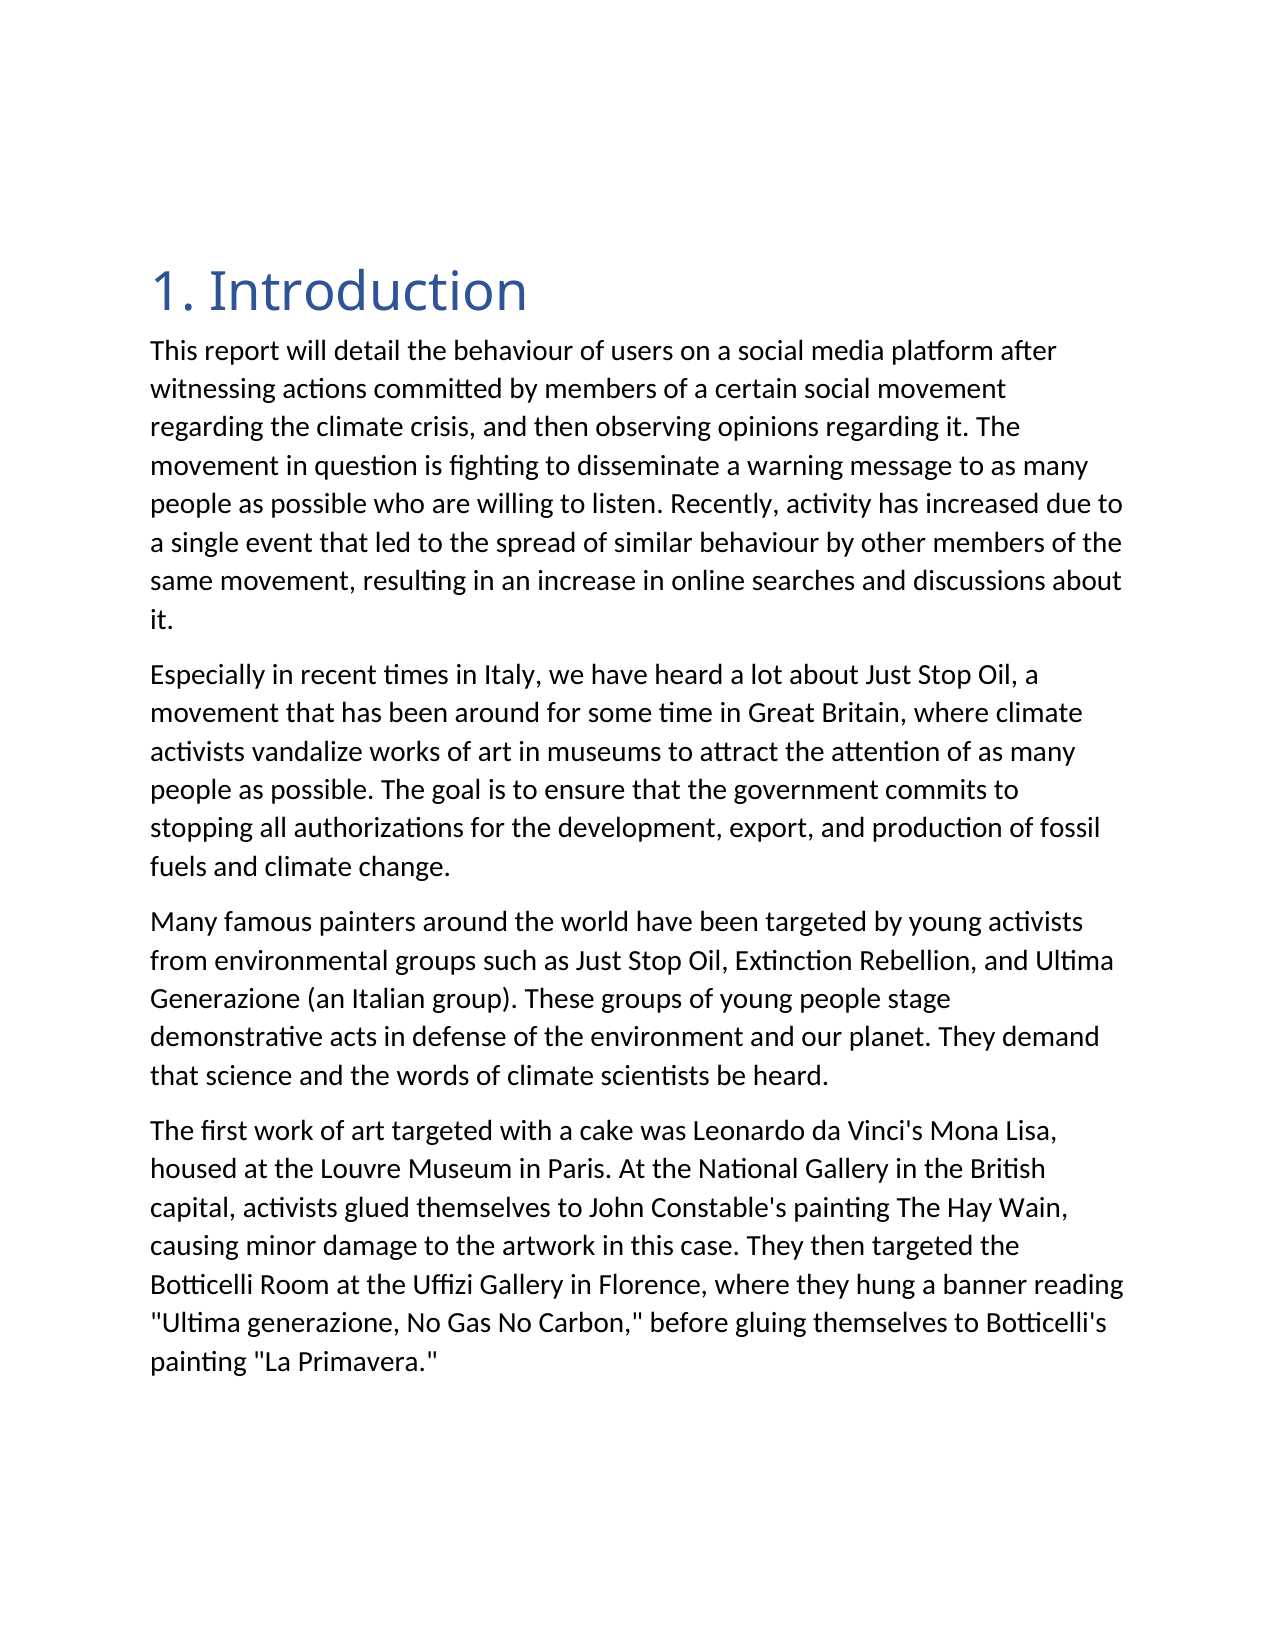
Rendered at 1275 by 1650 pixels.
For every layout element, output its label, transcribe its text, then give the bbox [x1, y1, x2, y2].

text Many famous painters around the world have been targeted by young activists from environmental groups such as Just Stop Oil, Extinction Rebellion, and Ultima Generazione (an Italian group). These groups of young people stage demonstrative acts in defense of the environment and our planet. They demand that science and the words of climate scientists be heard. [150, 903, 1125, 1092]
text The first work of art targeted with a cake was Leonardo da Vinci's Mona Lisa, housed at the Louvre Museum in Paris. At the National Gallery in the British capital, activists glued themselves to John Constable's painting The Hay Wain, causing minor damage to the artwork in this case. They then targeted the Botticelli Room at the Uffizi Gallery in Florence, where they hung a banner reading "Ultima generazione, No Gas No Carbon," before gluing themselves to Botticelli's painting "La Primavera." [150, 1112, 1125, 1378]
text This report will detail the behaviour of users on a social media platform after witnessing actions committed by members of a certain social movement regarding the climate crisis, and then observing opinions regarding it. The movement in question is fighting to disseminate a warning message to as many people as possible who are willing to listen. Recently, activity has increased due to a single event that led to the spread of similar behaviour by other members of the same movement, resulting in an increase in online searches and discussions about it. [150, 332, 1125, 636]
text Especially in recent times in Italy, we have heard a lot about Just Stop Oil, a movement that has been around for some time in Great Britain, where climate activists vandalize works of art in museums to attract the attention of as many people as possible. The goal is to ensure that the government commits to stopping all authorizations for the development, export, and production of fossil fuels and climate change. [150, 656, 1125, 884]
subtitle 1. Introduction [150, 252, 1125, 326]
